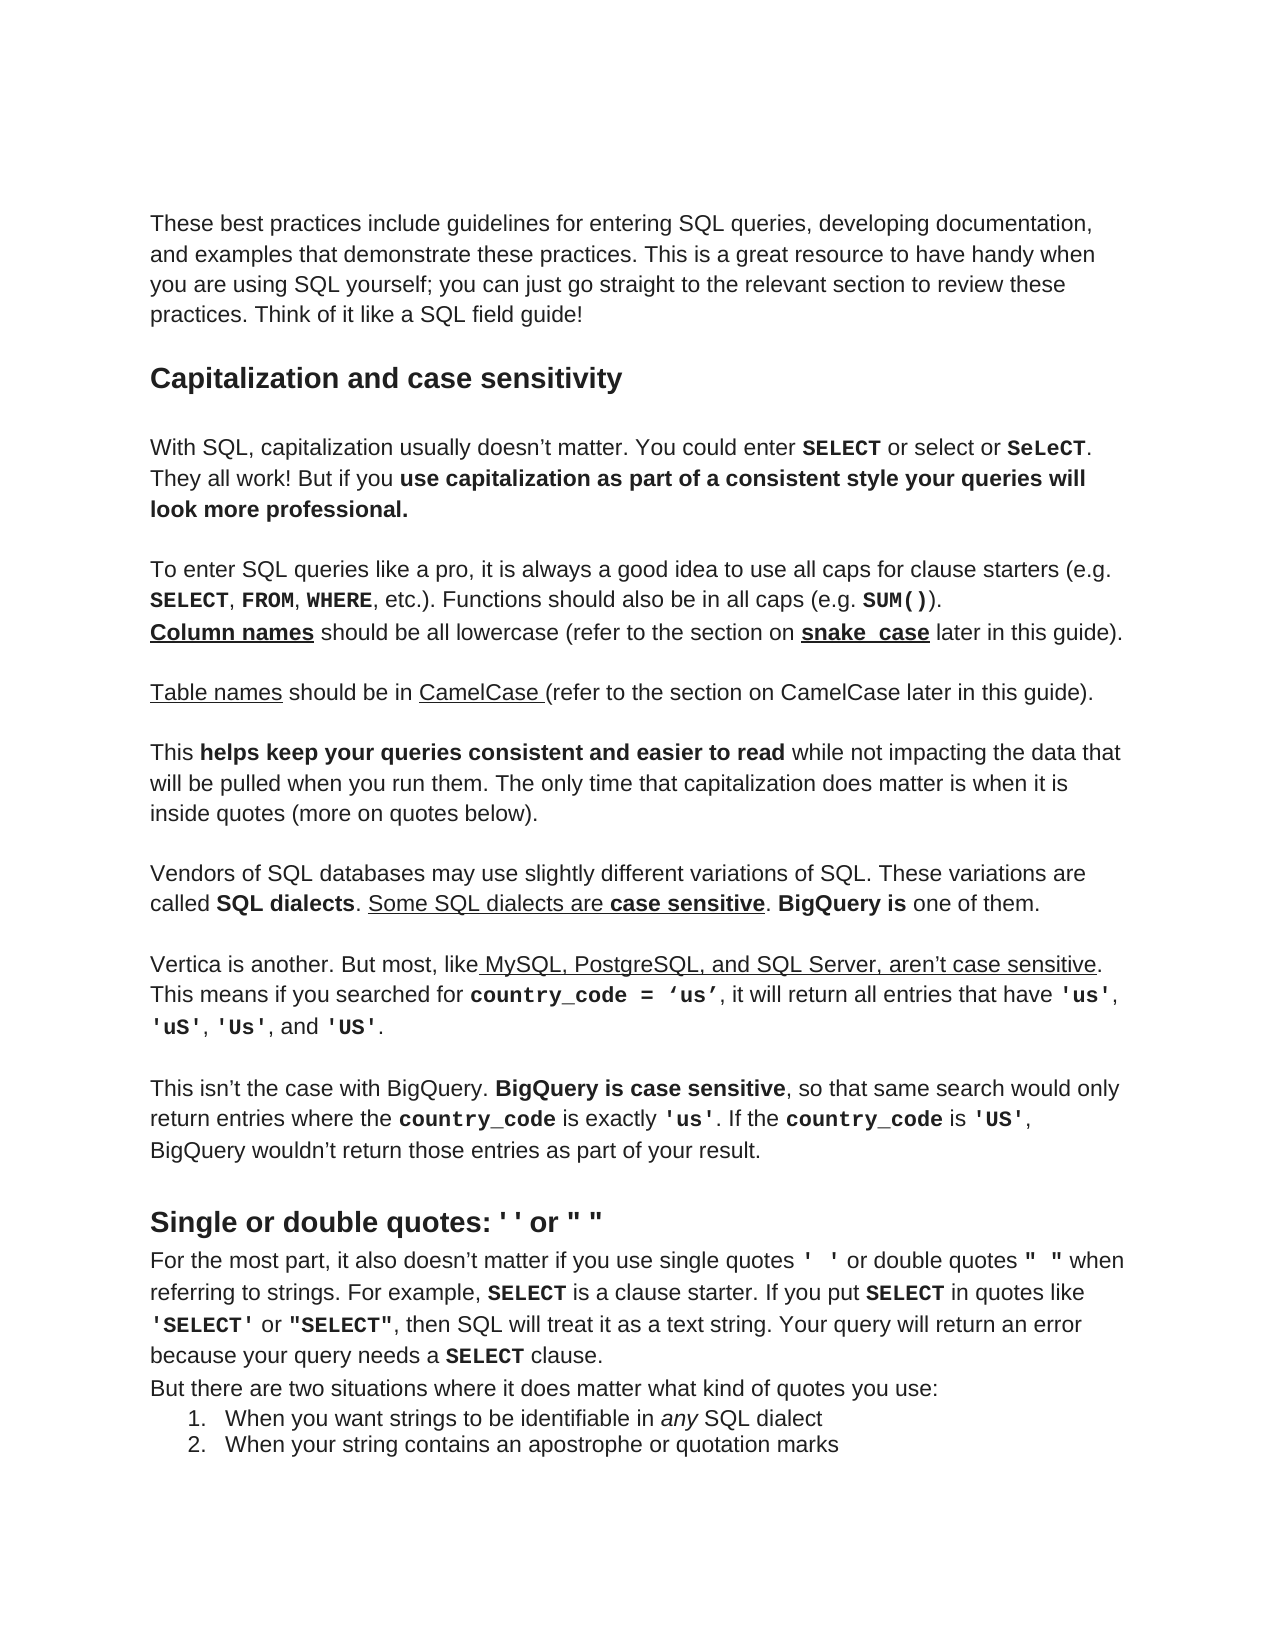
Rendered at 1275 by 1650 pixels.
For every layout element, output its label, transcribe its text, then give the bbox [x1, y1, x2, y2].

text These best practices include guidelines for entering SQL queries, developing documentation, and examples that demonstrate these practices. This is a great resource to have handy when you are using SQL yourself; you can just go straight to the relevant section to review these practices. Think of it like a SQL field guide! [150, 210, 1125, 327]
text But there are two situations where it does matter what kind of quotes you use: [150, 1375, 1125, 1401]
subtitle Capitalization and case sensitivity [150, 361, 1125, 395]
list When your string contains an apostrophe or quotation marks [187, 1431, 1125, 1458]
text With SQL, capitalization usually doesn’t matter. You could enter SELECT or select or SeLeCT. They all work! But if you use capitalization as part of a consistent style your queries will look more professional. [150, 433, 1125, 522]
list When you want strings to be identifiable in any SQL dialect [187, 1405, 1125, 1431]
text Vertica is another. But most, like MySQL, PostgreSQL, and SQL Server, aren’t case sensitive. This means if you searched for country_code = ‘us’, it will return all entries that have 'us', 'uS', 'Us', and 'US'. [150, 951, 1125, 1041]
text To enter SQL queries like a pro, it is always a good idea to use all caps for clause starters (e.g. SELECT, FROM, WHERE, etc.). Functions should also be in all caps (e.g. SUM()). [150, 556, 1125, 614]
text This helps keep your queries consistent and easier to read while not impacting the data that will be pulled when you run them. The only time that capitalization does matter is when it is inside quotes (more on quotes below). [150, 739, 1125, 826]
text For the most part, it also doesn’t matter if you use single quotes ' ' or double quotes " " when referring to strings. For example, SELECT is a clause starter. If you put SELECT in quotes like 'SELECT' or "SELECT", then SQL will treat it as a text string. Your query will return an error because your query needs a SELECT clause. [150, 1247, 1125, 1371]
text Vendors of SQL databases may use slightly different variations of SQL. These variations are called SQL dialects. Some SQL dialects are case sensitive. BigQuery is one of them. [150, 860, 1125, 917]
text Table names should be in CamelCase (refer to the section on CamelCase later in this guide). [150, 679, 1125, 705]
text Column names should be all lowercase (refer to the section on snake_case later in this guide). [150, 618, 1125, 645]
subtitle Single or double quotes: ' ' or " " [150, 1205, 1125, 1238]
text This isn’t the case with BigQuery. BigQuery is case sensitive, so that same search would only return entries where the country_code is exactly 'us'. If the country_code is 'US', BigQuery wouldn’t return those entries as part of your result. [150, 1075, 1125, 1164]
